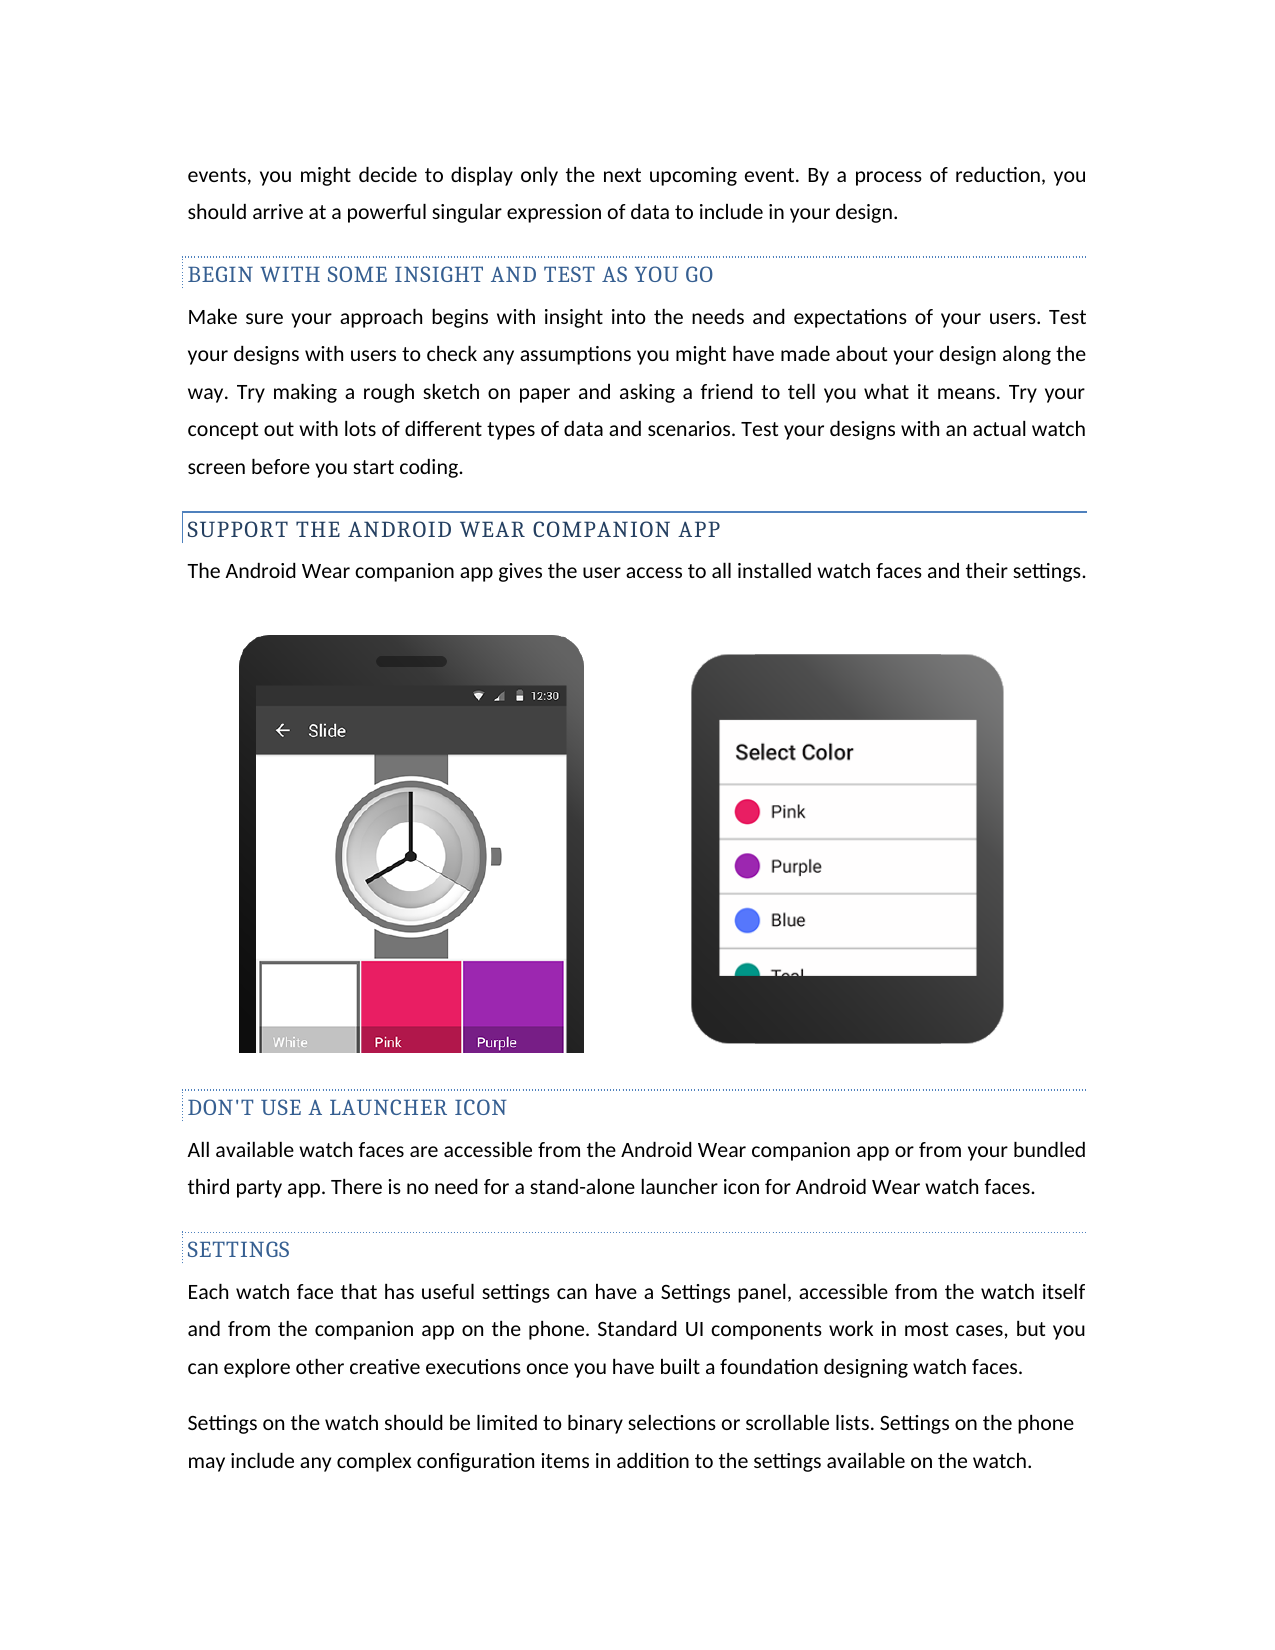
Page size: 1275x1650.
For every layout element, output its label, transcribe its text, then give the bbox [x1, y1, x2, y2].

text The Android Wear companion app gives the user access to all installed watch faces and their settings. [187, 547, 1087, 584]
text All available watch faces are accessible from the Android Wear companion app or from your bundled third party app. There is no need for a stand-alone launcher icon for Android Wear watch faces. [187, 1125, 1087, 1200]
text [187, 150, 1087, 225]
subtitle Support the Android Wear Companion App [183, 513, 1087, 543]
subtitle Begin with some insight and test as you go [182, 256, 1087, 288]
subtitle Settings [182, 1231, 1087, 1263]
picture [187, 605, 635, 1053]
subtitle Don't use a launcher icon [182, 1089, 1087, 1121]
text Make sure your approach begins with insight into the needs and expectations of your users. Test your designs with users to check any assumptions you might have made about your design along the way. Try making a rough sketch on paper and asking a friend to tell you what it means. Try your concept out with lots of different types of data and scenarios. Test your designs with an actual watch screen before you start coding. [187, 292, 1087, 480]
picture [639, 646, 1057, 1053]
text Settings on the watch should be limited to binary selections or scrollable lists. Settings on the phone may include any complex configuration items in addition to the settings available on the watch. [187, 1398, 1087, 1473]
text Each watch face that has useful settings can have a Settings panel, accessible from the watch itself and from the companion app on the phone. Standard UI components work in most cases, but you can explore other creative executions once you have built a foundation designing watch faces. [187, 1267, 1087, 1380]
